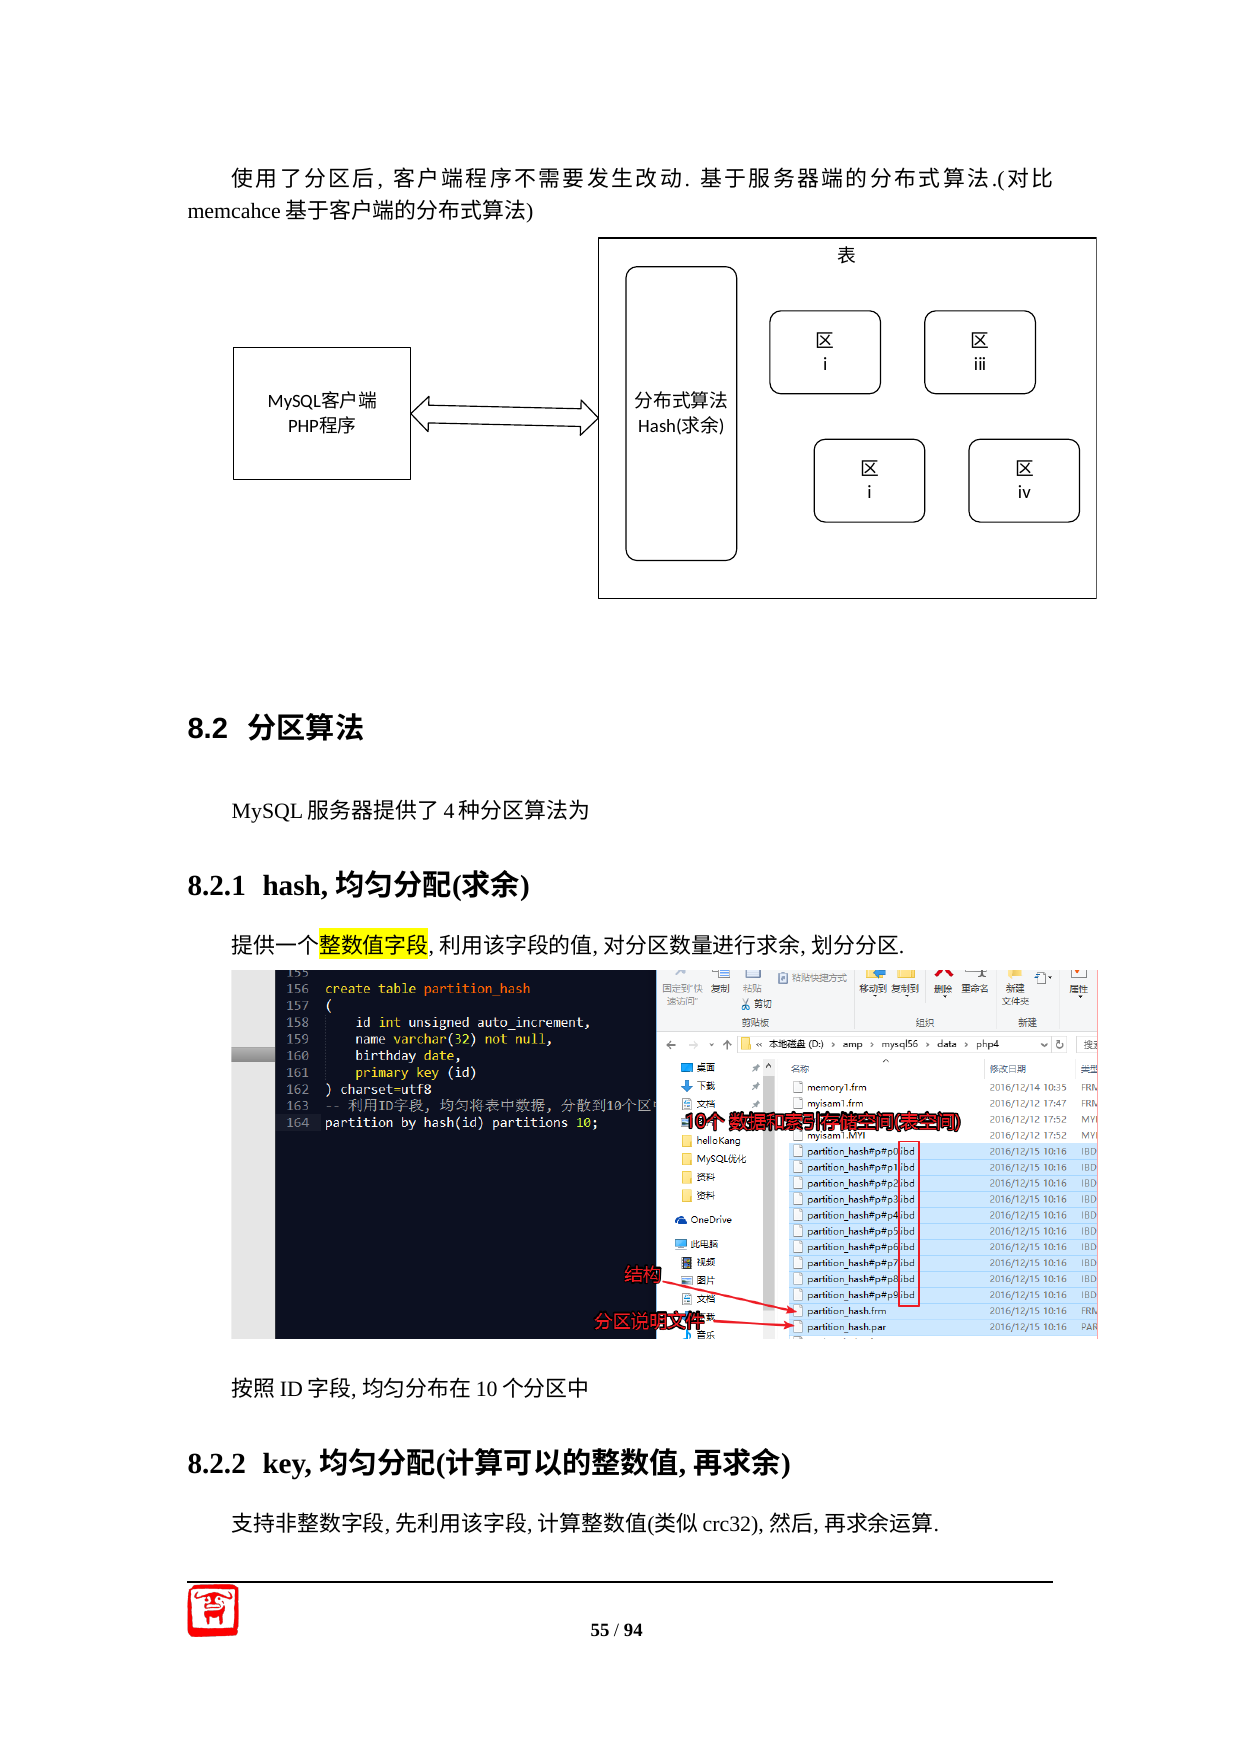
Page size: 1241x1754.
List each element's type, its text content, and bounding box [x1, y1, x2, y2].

subtitle key, 均匀分配(计算可以的整数值, 再求余) [187, 1428, 1053, 1493]
subtitle hash, 均匀分配(求余) [187, 850, 1053, 915]
text MySQL服务器提供了4种分区算法为 [187, 792, 1053, 825]
text 按照ID字段, 均匀分布在10个分区中 [187, 1371, 1053, 1403]
picture [187, 1584, 239, 1637]
picture [231, 970, 1098, 1339]
text 支持非整数字段, 先利用该字段, 计算整数值(类似crc32), 然后, 再求余运算. [187, 1506, 1053, 1538]
text 使用了分区后, 客户端程序不需要发生改动. 基于服务器端的分布式算法.(对比memcahce基于客户端的分布式算法) [187, 160, 1053, 225]
subtitle 分区算法 [187, 693, 1053, 758]
text 提供一个整数值字段, 利用该字段的值, 对分区数量进行求余, 划分分区. [187, 927, 1053, 960]
